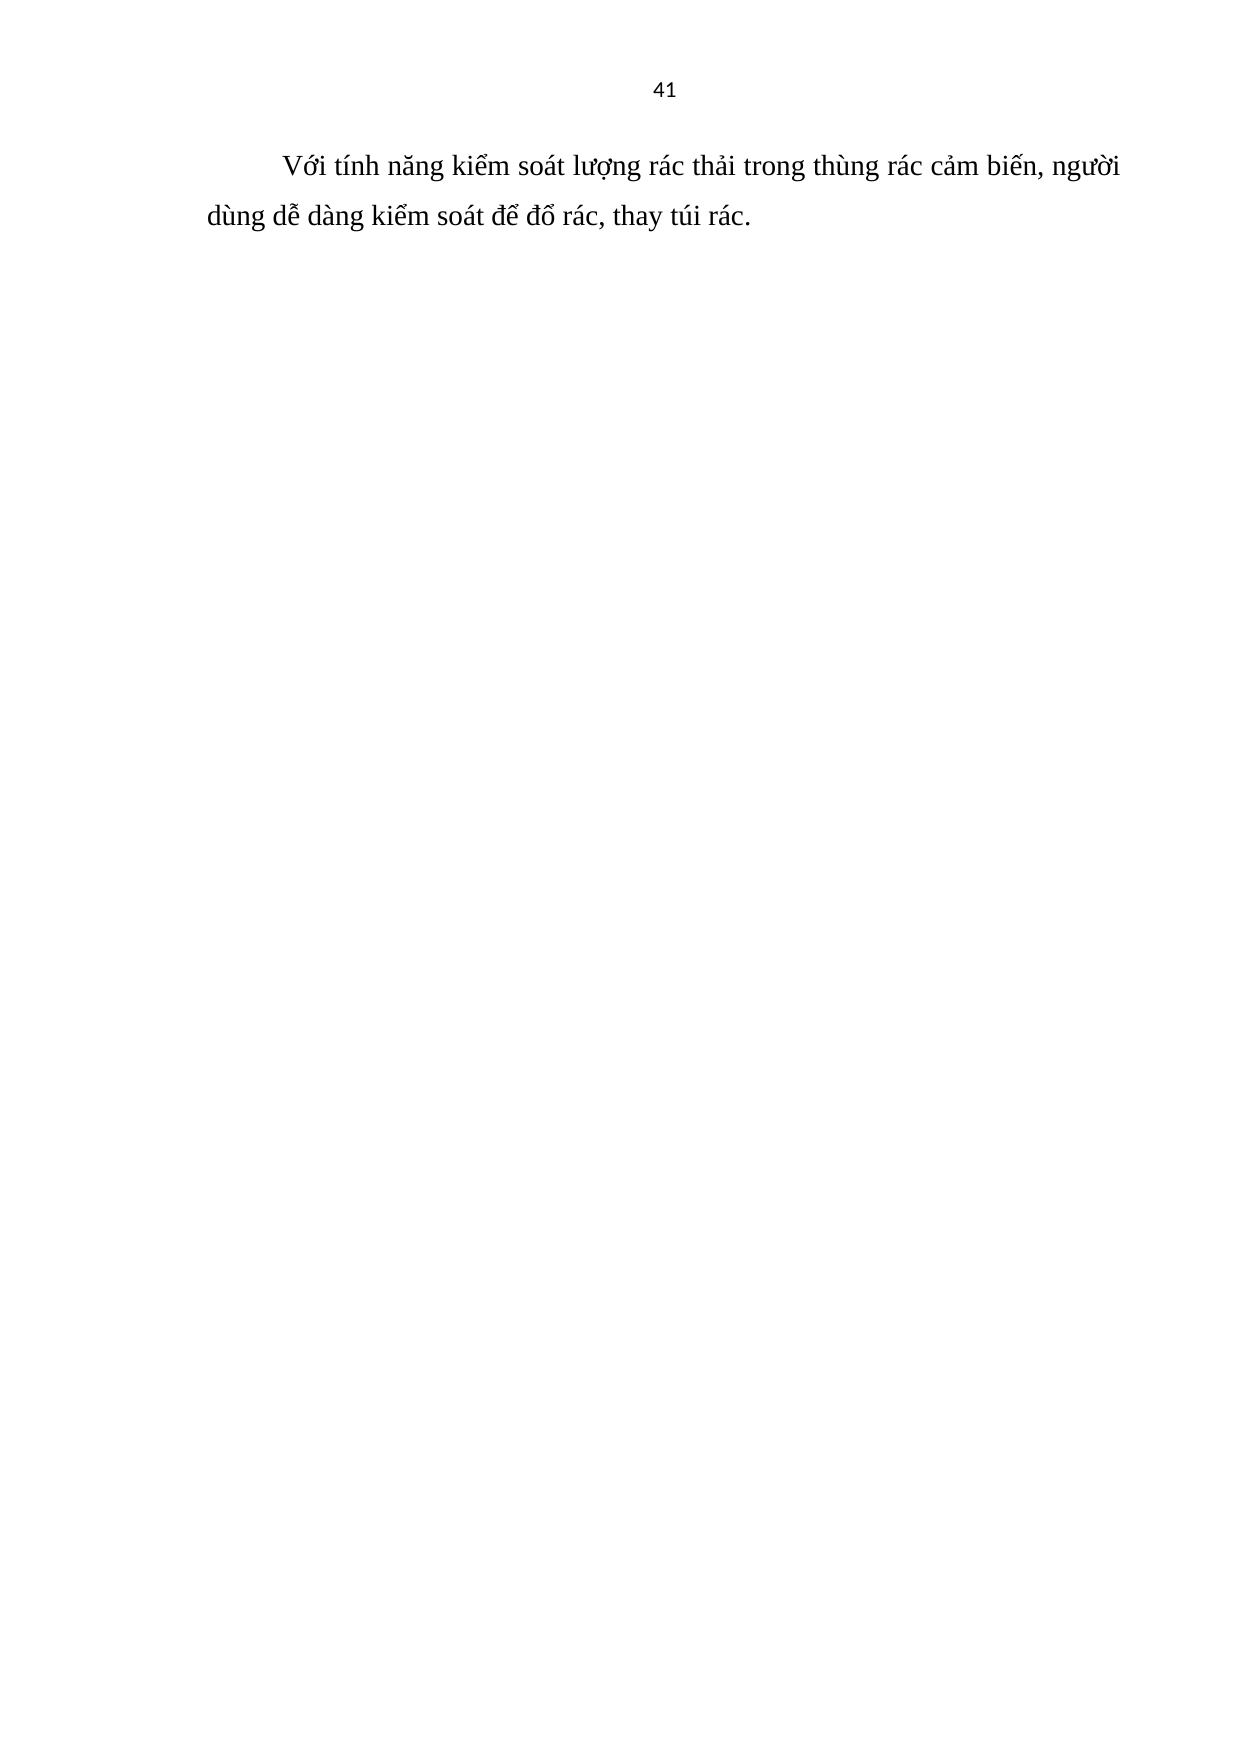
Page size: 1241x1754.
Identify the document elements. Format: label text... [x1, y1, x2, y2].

text Với tính năng kiểm soát lượng rác thải trong thùng rác cảm biến, người dùng dễ dàng kiểm soát để đổ rác, thay túi rác. [207, 148, 1122, 232]
